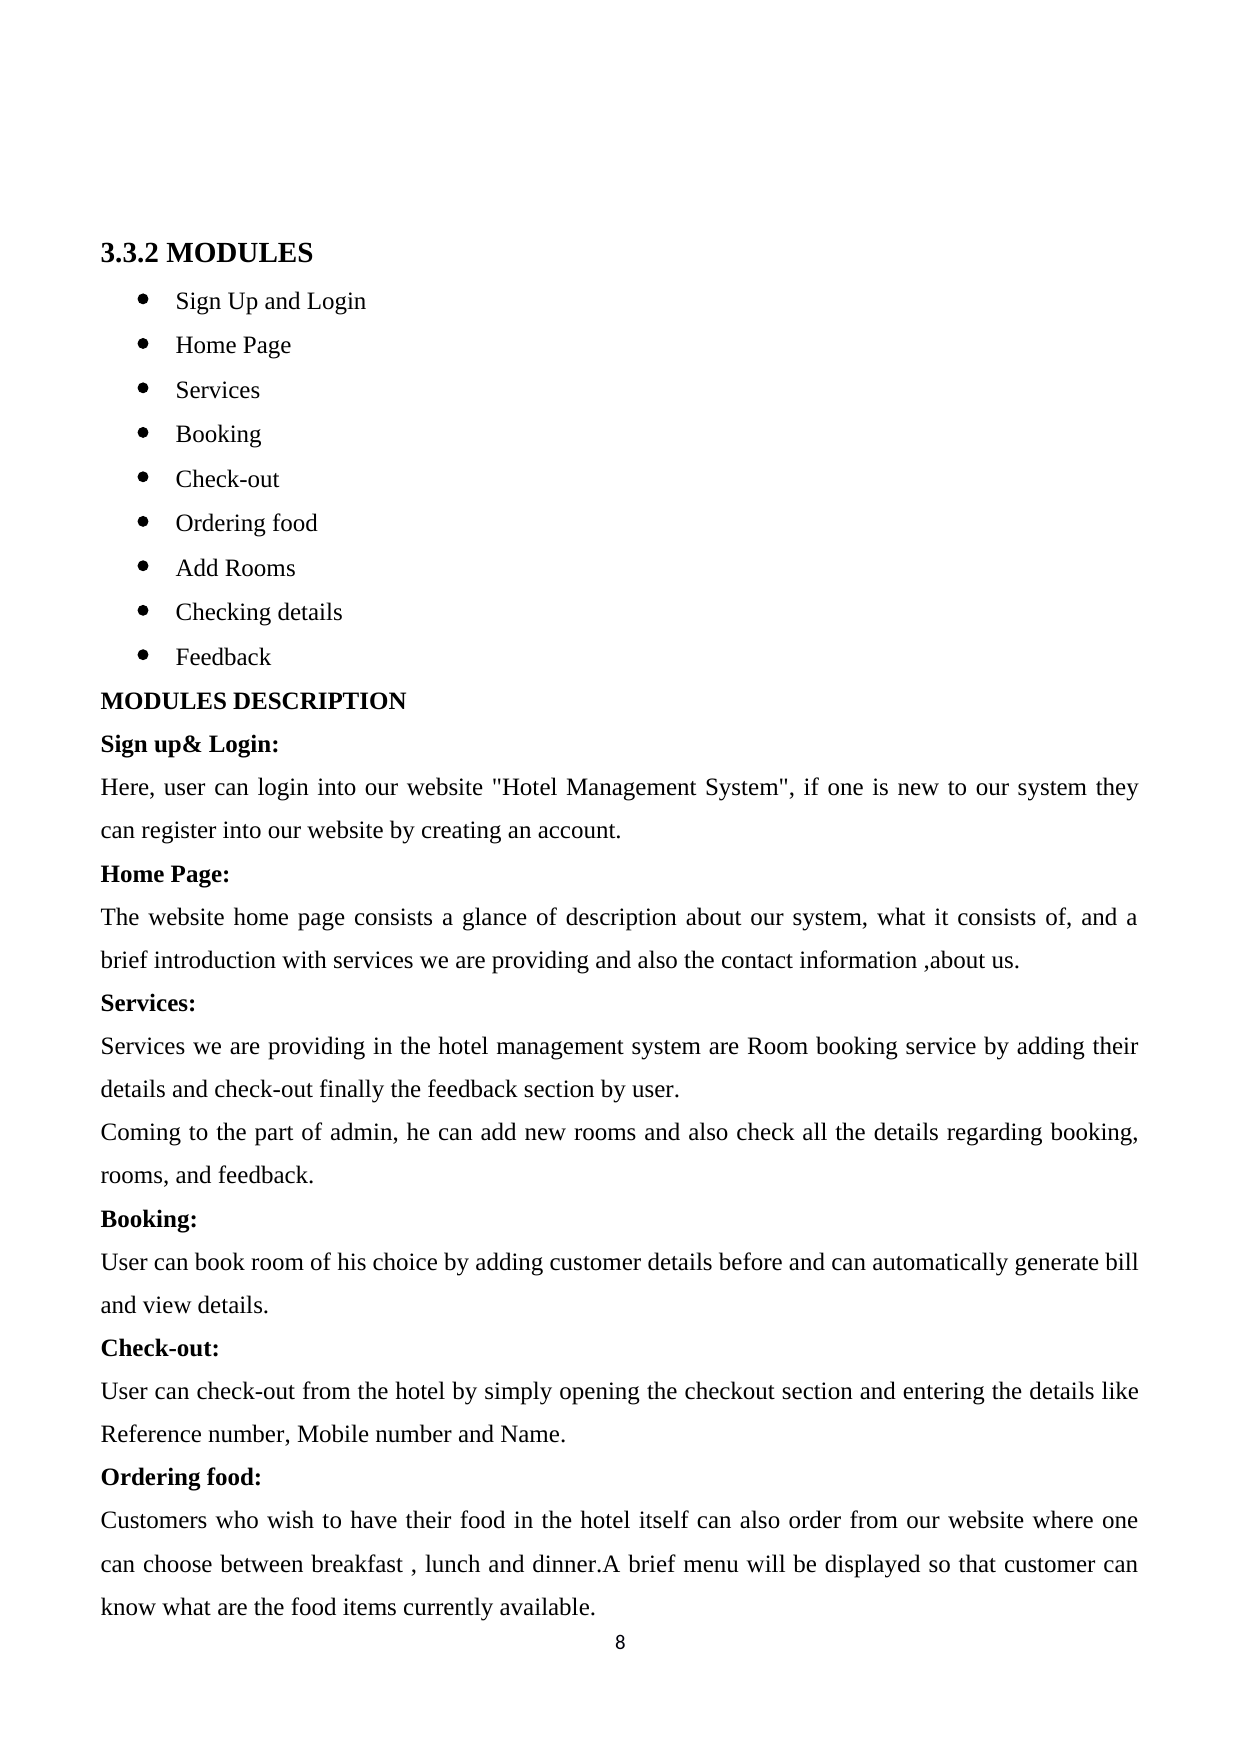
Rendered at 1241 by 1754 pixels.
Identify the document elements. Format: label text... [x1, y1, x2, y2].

list Services [138, 375, 1140, 404]
text Customers who wish to have their food in the hotel itself can also order from our website where one can choose between breakfast , lunch and dinner.A brief menu will be displayed so that customer can know what are the food items currently available. [100, 1506, 1140, 1621]
list Sign Up and Login [138, 286, 1140, 316]
text Home Page: [100, 859, 1140, 887]
text Sign up& Login: [100, 729, 1140, 758]
text Booking: [100, 1204, 1140, 1232]
text 3.3.2 MODULES [100, 236, 1140, 269]
text Here, user can login into our website "Hotel Management System", if one is new to our system they can register into our website by creating an account. [100, 772, 1140, 844]
text Services we are providing in the hotel management system are Room booking service by adding their details and check-out finally the feedback section by user. [100, 1031, 1140, 1103]
text MODULES DESCRIPTION [100, 686, 1140, 715]
text User can check-out from the hotel by simply opening the checkout section and entering the details like Reference number, Mobile number and Name. [100, 1376, 1140, 1448]
list Add Rooms [138, 553, 1140, 582]
text Coming to the part of admin, he can add new rooms and also check all the details regarding booking, rooms, and feedback. [100, 1117, 1140, 1189]
list Ordering food [138, 508, 1140, 538]
list Feedback [138, 642, 1140, 671]
list Home Page [138, 330, 1140, 360]
text Ordering food: [100, 1462, 1140, 1491]
text The website home page consists a glance of description about our system, what it consists of, and a brief introduction with services we are providing and also the contact information ,about us. [100, 902, 1140, 974]
list Checking details [138, 597, 1140, 627]
list Check-out [138, 464, 1140, 493]
text Check-out: [100, 1333, 1140, 1362]
text Services: [100, 988, 1140, 1017]
list Booking [138, 419, 1140, 449]
text User can book room of his choice by adding customer details before and can automatically generate bill and view details. [100, 1247, 1140, 1319]
